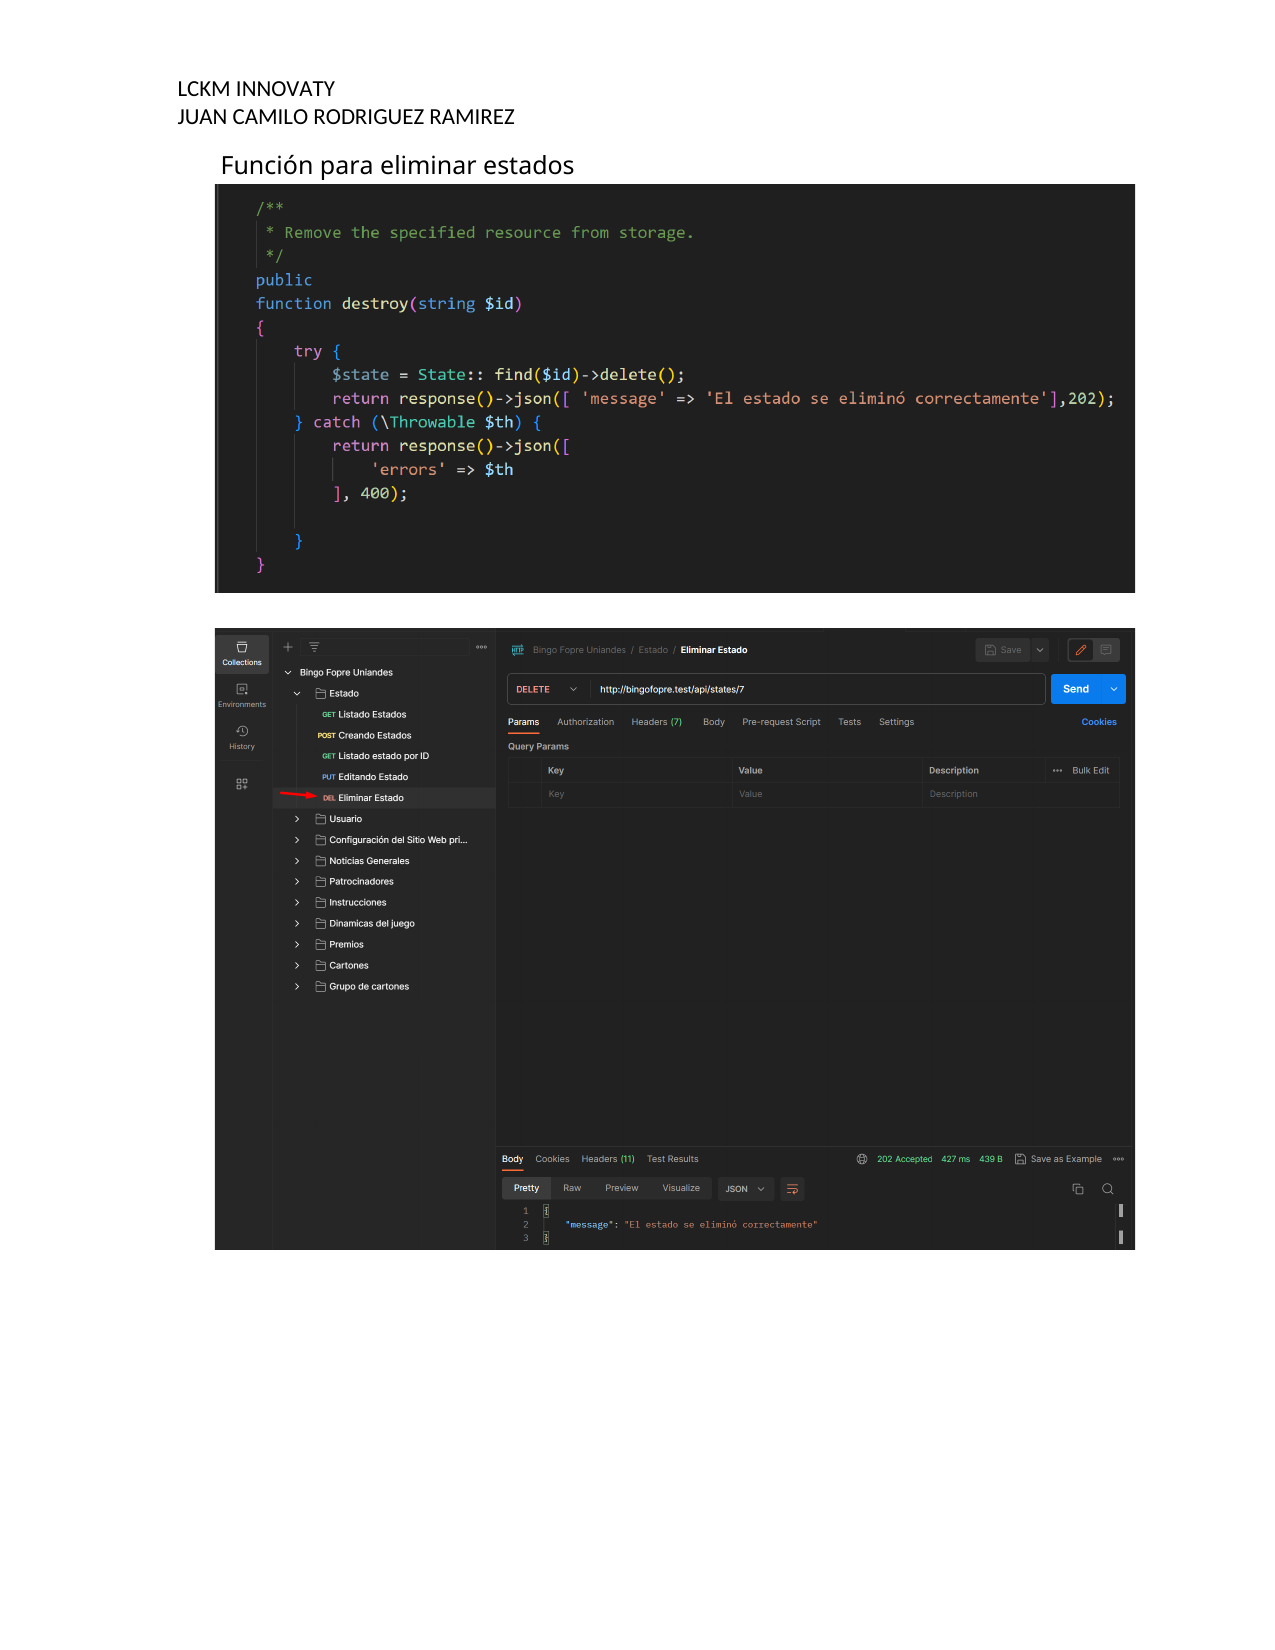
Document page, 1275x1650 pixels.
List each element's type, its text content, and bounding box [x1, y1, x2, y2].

picture [214, 628, 1136, 1250]
picture [214, 184, 1136, 593]
text Función para eliminar estados [177, 148, 1098, 182]
